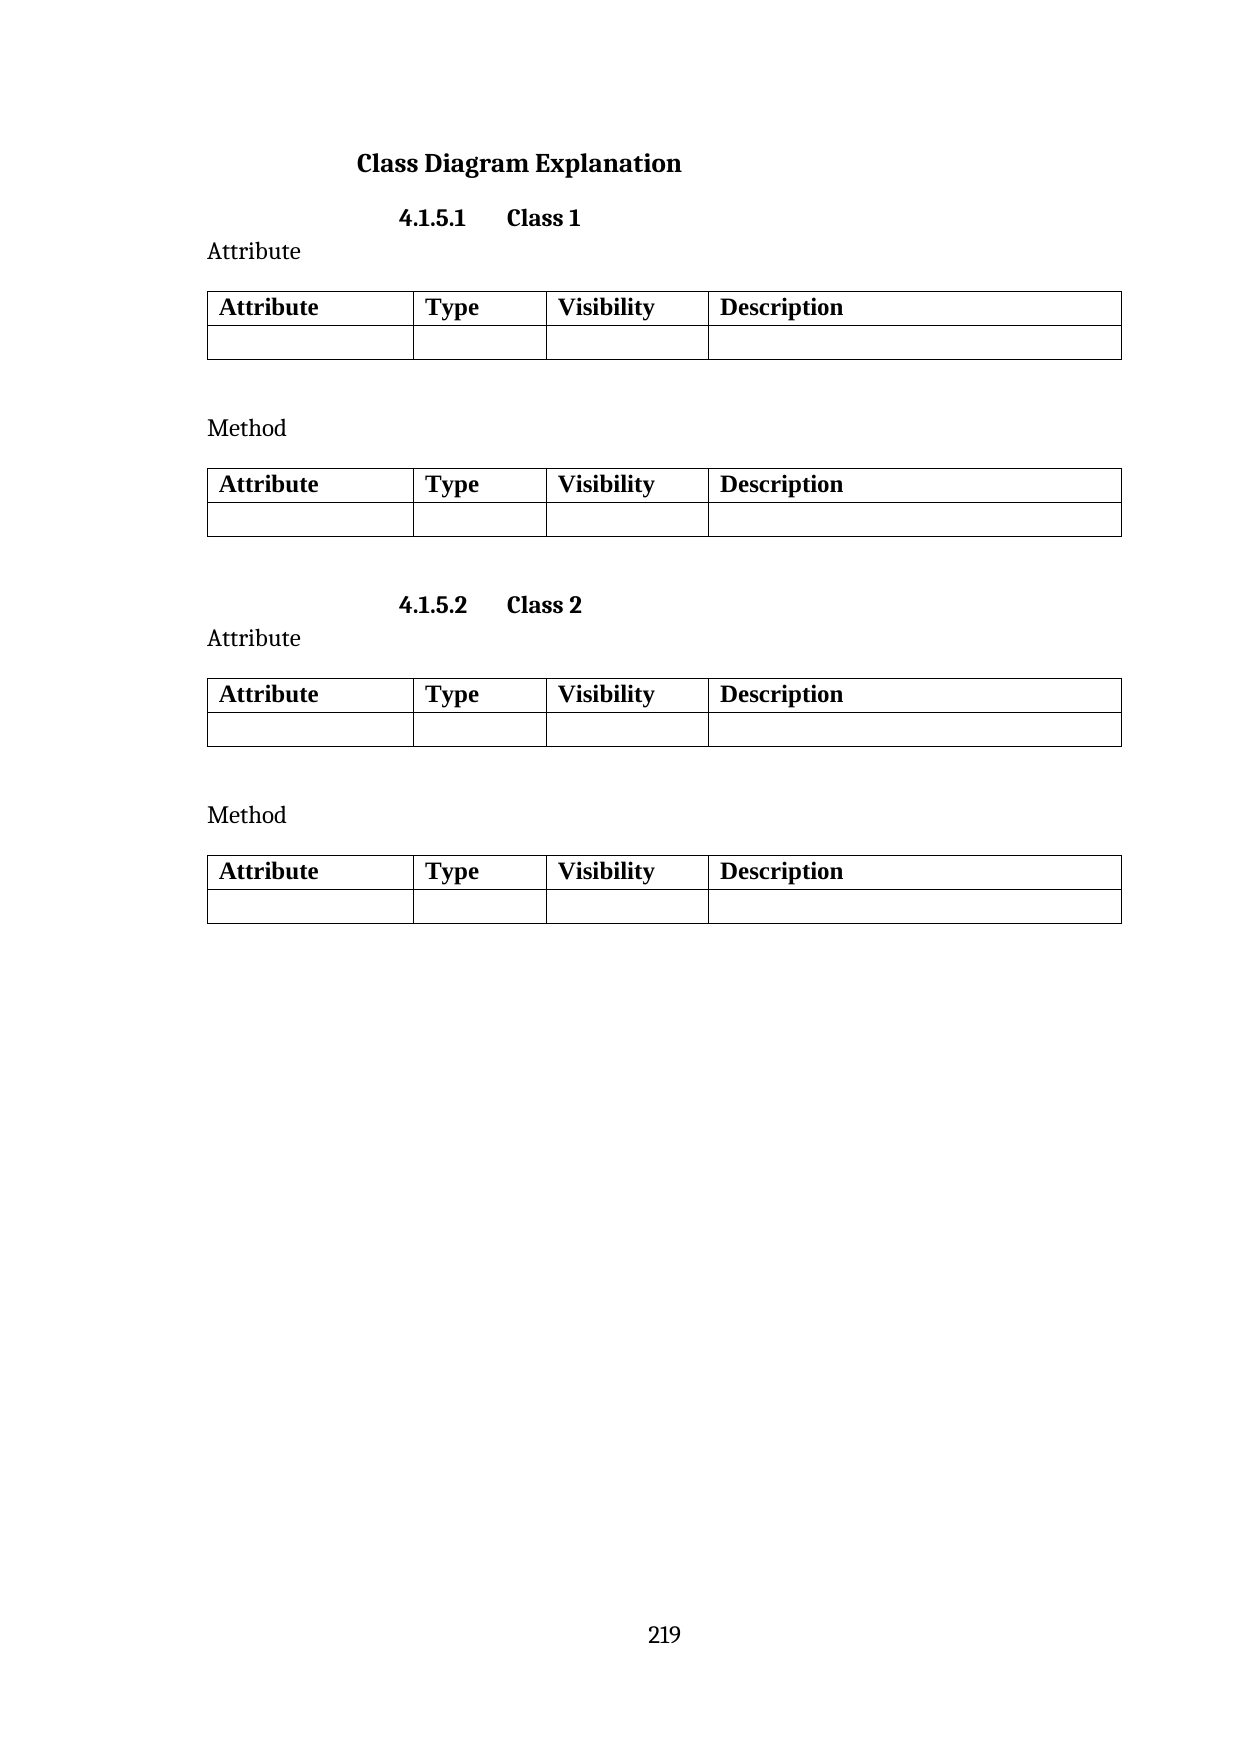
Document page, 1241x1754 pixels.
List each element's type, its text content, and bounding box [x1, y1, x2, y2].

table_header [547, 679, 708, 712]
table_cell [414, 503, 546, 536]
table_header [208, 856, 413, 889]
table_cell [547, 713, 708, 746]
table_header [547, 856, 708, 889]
subtitle Class 1 [399, 204, 1122, 233]
subtitle Class 2 [399, 591, 1122, 620]
text Attribute [207, 237, 1122, 266]
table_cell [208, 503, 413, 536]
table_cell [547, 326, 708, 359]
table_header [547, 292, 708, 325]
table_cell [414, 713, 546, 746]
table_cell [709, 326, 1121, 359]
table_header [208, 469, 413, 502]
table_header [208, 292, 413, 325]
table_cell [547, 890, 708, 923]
text Attribute [207, 624, 1122, 653]
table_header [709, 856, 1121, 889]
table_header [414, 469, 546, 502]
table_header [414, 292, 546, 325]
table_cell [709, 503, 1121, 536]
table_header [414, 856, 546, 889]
text Method [207, 801, 1122, 830]
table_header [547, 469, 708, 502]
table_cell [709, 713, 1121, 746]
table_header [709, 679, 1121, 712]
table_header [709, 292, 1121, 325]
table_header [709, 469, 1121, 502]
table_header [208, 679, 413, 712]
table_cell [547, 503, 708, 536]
text Method [207, 414, 1122, 443]
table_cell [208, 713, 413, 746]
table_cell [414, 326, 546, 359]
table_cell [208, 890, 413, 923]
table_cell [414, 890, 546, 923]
text Class Diagram Explanation [282, 148, 1122, 179]
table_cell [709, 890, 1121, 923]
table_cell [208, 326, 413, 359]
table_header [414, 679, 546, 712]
